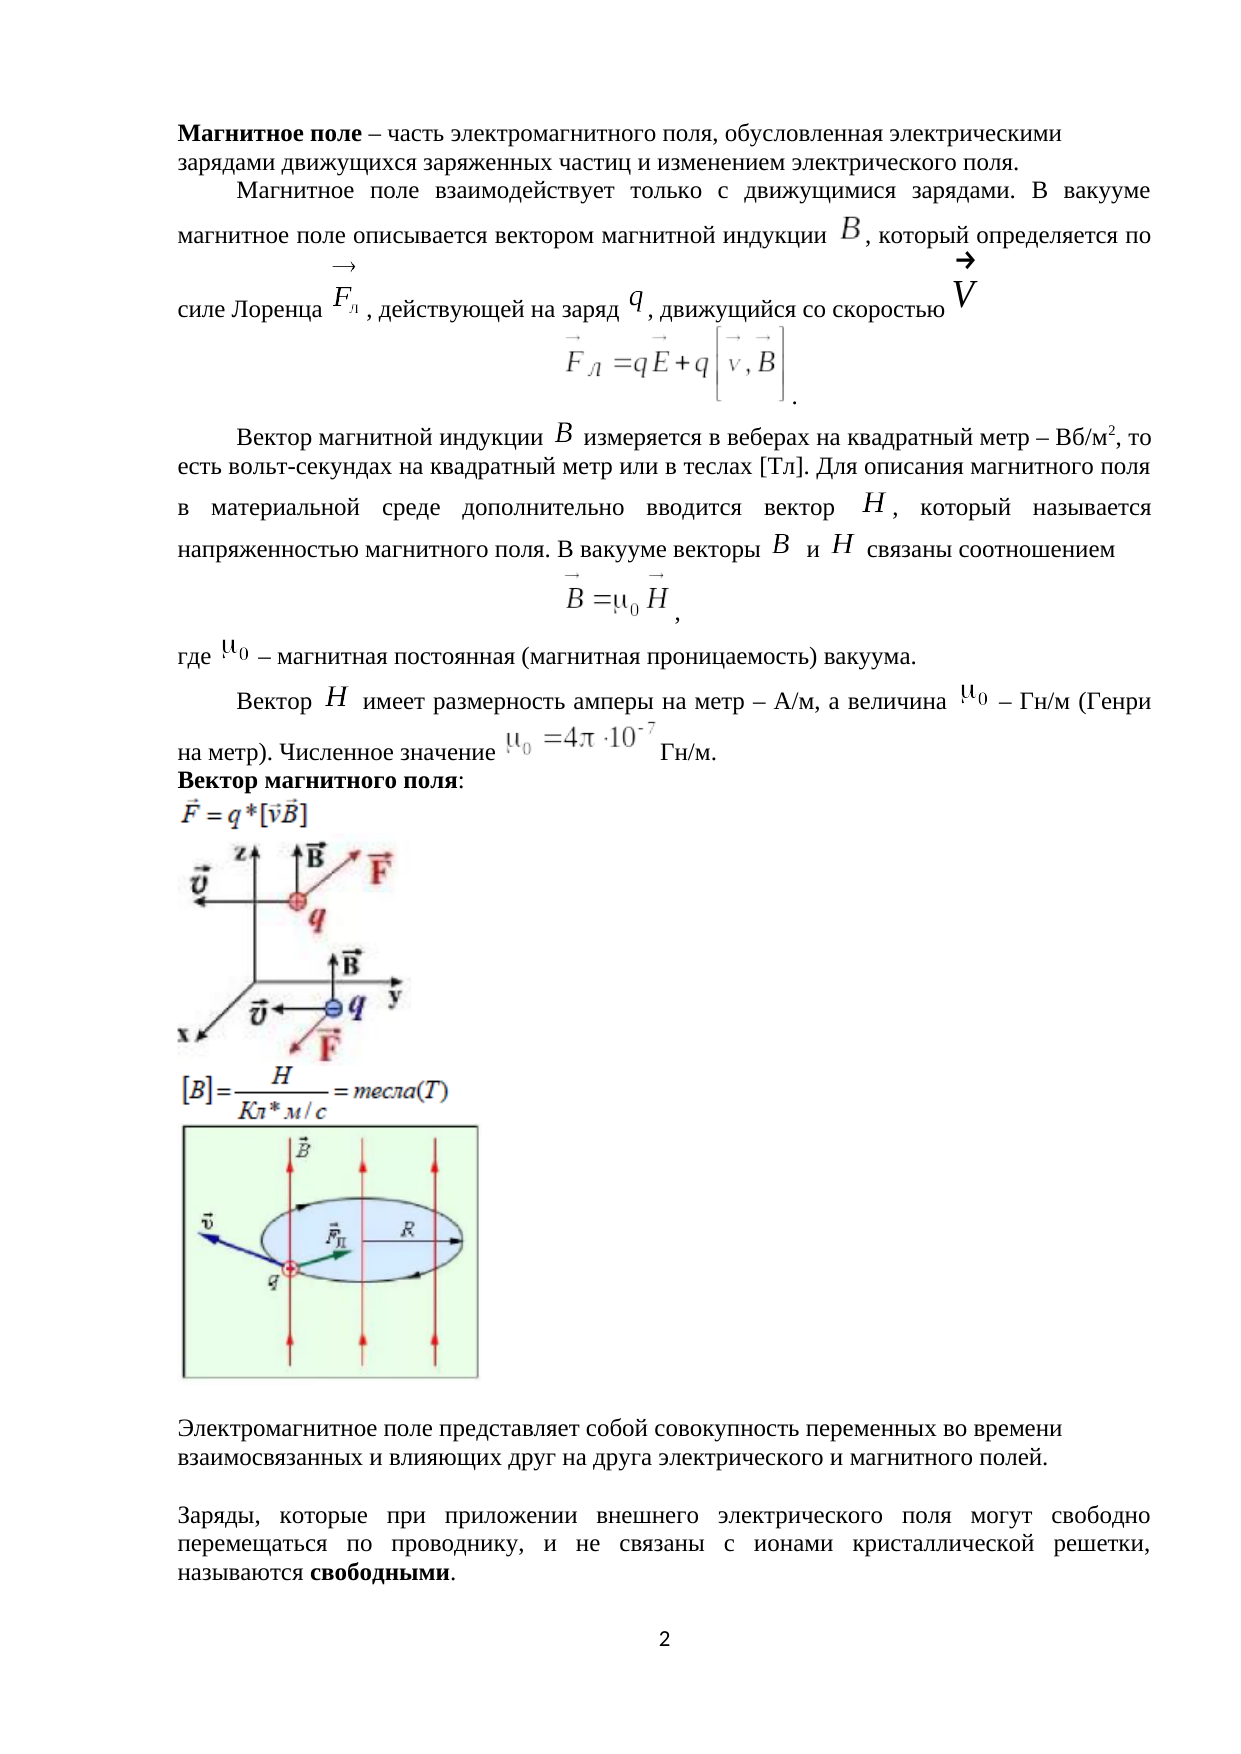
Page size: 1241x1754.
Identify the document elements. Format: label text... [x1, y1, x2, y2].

text Вектор магнитного поля: [177, 765, 1152, 794]
text . [177, 323, 1152, 410]
text Электромагнитное поле представляет собой совокупность переменных во времени взаимосвязанных и влияющих друг на друга электрического и магнитного полей. [177, 1413, 1152, 1471]
text где – магнитная постоянная (магнитная проницаемость) вакуума. [177, 626, 1152, 670]
picture [177, 794, 482, 1385]
text Магнитное поле – часть электромагнитного поля, обусловленная электрическими зарядами движущихся заряженных частиц и изменением электрического поля. [177, 118, 1152, 176]
text Заряды, которые при приложении внешнего электрического поля могут свободно перемещаться по проводнику, и не связаны с ионами кристаллической решетки, называются свободными. [177, 1500, 1152, 1586]
text Вектор имеет размерность амперы на метр – А/м, а величина – Гн/м (Генри на метр). Численное значение Гн/м. [177, 670, 1152, 765]
text Вектор магнитной индукции измеряется в веберах на квадратный метр – Вб/м2, то есть вольт-секундах на квадратный метр или в теслах [Тл]. Для описания магнитного поля в материальной среде дополнительно вводится вектор , который называется напряженностью магнитного поля. В вакууме векторы и связаны соотношением [177, 410, 1152, 562]
text , [177, 562, 1152, 626]
text Магнитное поле взаимодействует только с движущимися зарядами. В вакууме магнитное поле описывается вектором магнитной индукции , который определяется по силе Лоренца , действующей на заряд , движущийся со скоростью [177, 176, 1152, 323]
